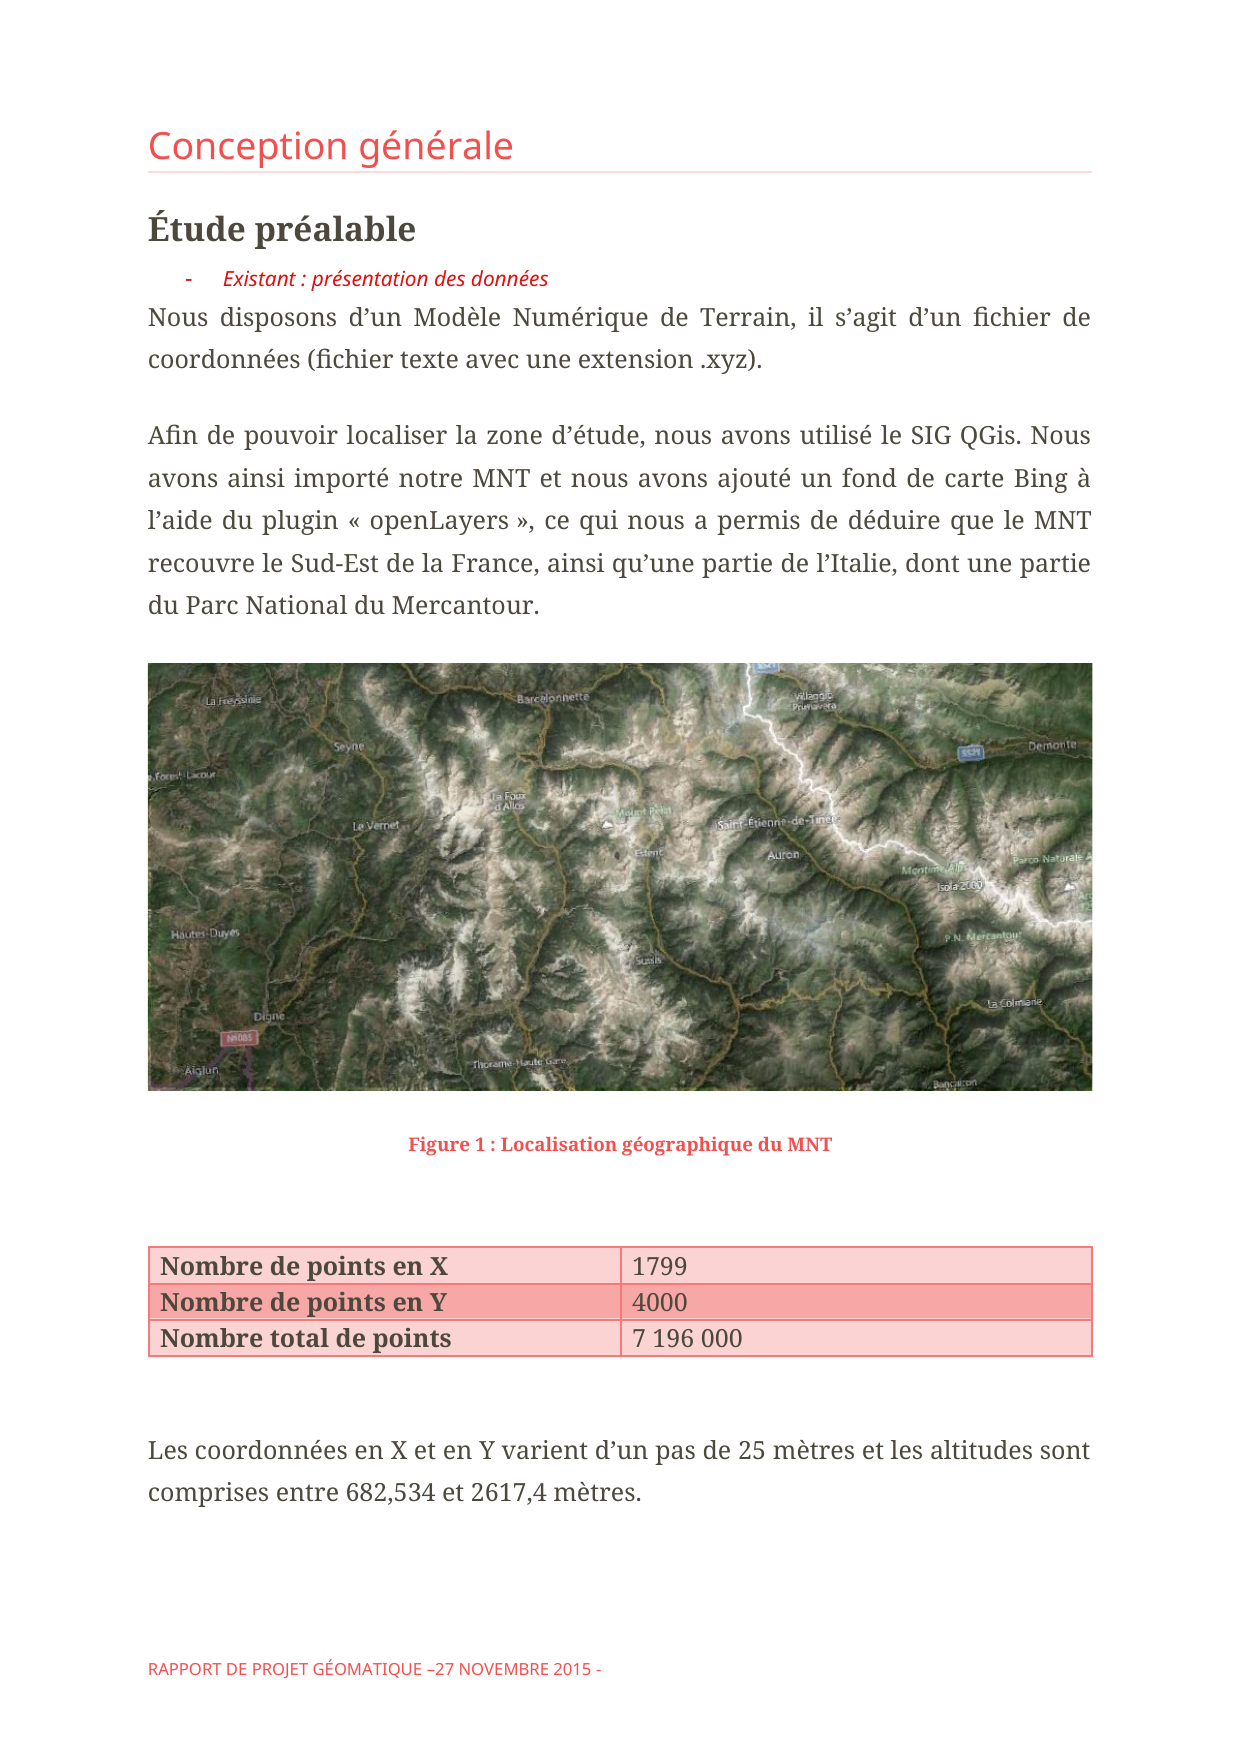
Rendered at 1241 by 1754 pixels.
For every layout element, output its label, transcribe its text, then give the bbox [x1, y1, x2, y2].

text Afin de pouvoir localiser la zone d’étude, nous avons utilisé le SIG QGis. Nous avons ainsi importé notre MNT et nous avons ajouté un fond de carte Bing à l’aide du plugin « openLayers », ce qui nous a permis de déduire que le MNT recouvre le Sud-Est de la France, ainsi qu’une partie de l’Italie, dont une partie du Parc National du Mercantour. [148, 418, 1092, 622]
table_header 1799 [622, 1248, 1091, 1282]
text Figure 1 : Localisation géographique du MNT [148, 1131, 1092, 1157]
text Nous disposons d’un Modèle Numérique de Terrain, il s’agit d’un fichier de coordonnées (fichier texte avec une extension .xyz). [148, 300, 1092, 376]
subtitle Existant : présentation des données [185, 264, 1092, 293]
table_cell Nombre de points en Y [150, 1285, 620, 1318]
subtitle Conception générale [148, 119, 1092, 171]
picture [147, 663, 1093, 1091]
text Les coordonnées en X et en Y varient d’un pas de 25 mètres et les altitudes sont comprises entre 682,534 et 2617,4 mètres. [148, 1433, 1092, 1509]
table_cell 4000 [622, 1285, 1091, 1318]
table_cell Nombre total de points [150, 1321, 620, 1355]
table_cell 7 196 000 [622, 1321, 1091, 1355]
subtitle Étude préalable [148, 206, 1092, 252]
table_header Nombre de points en X [150, 1248, 620, 1282]
